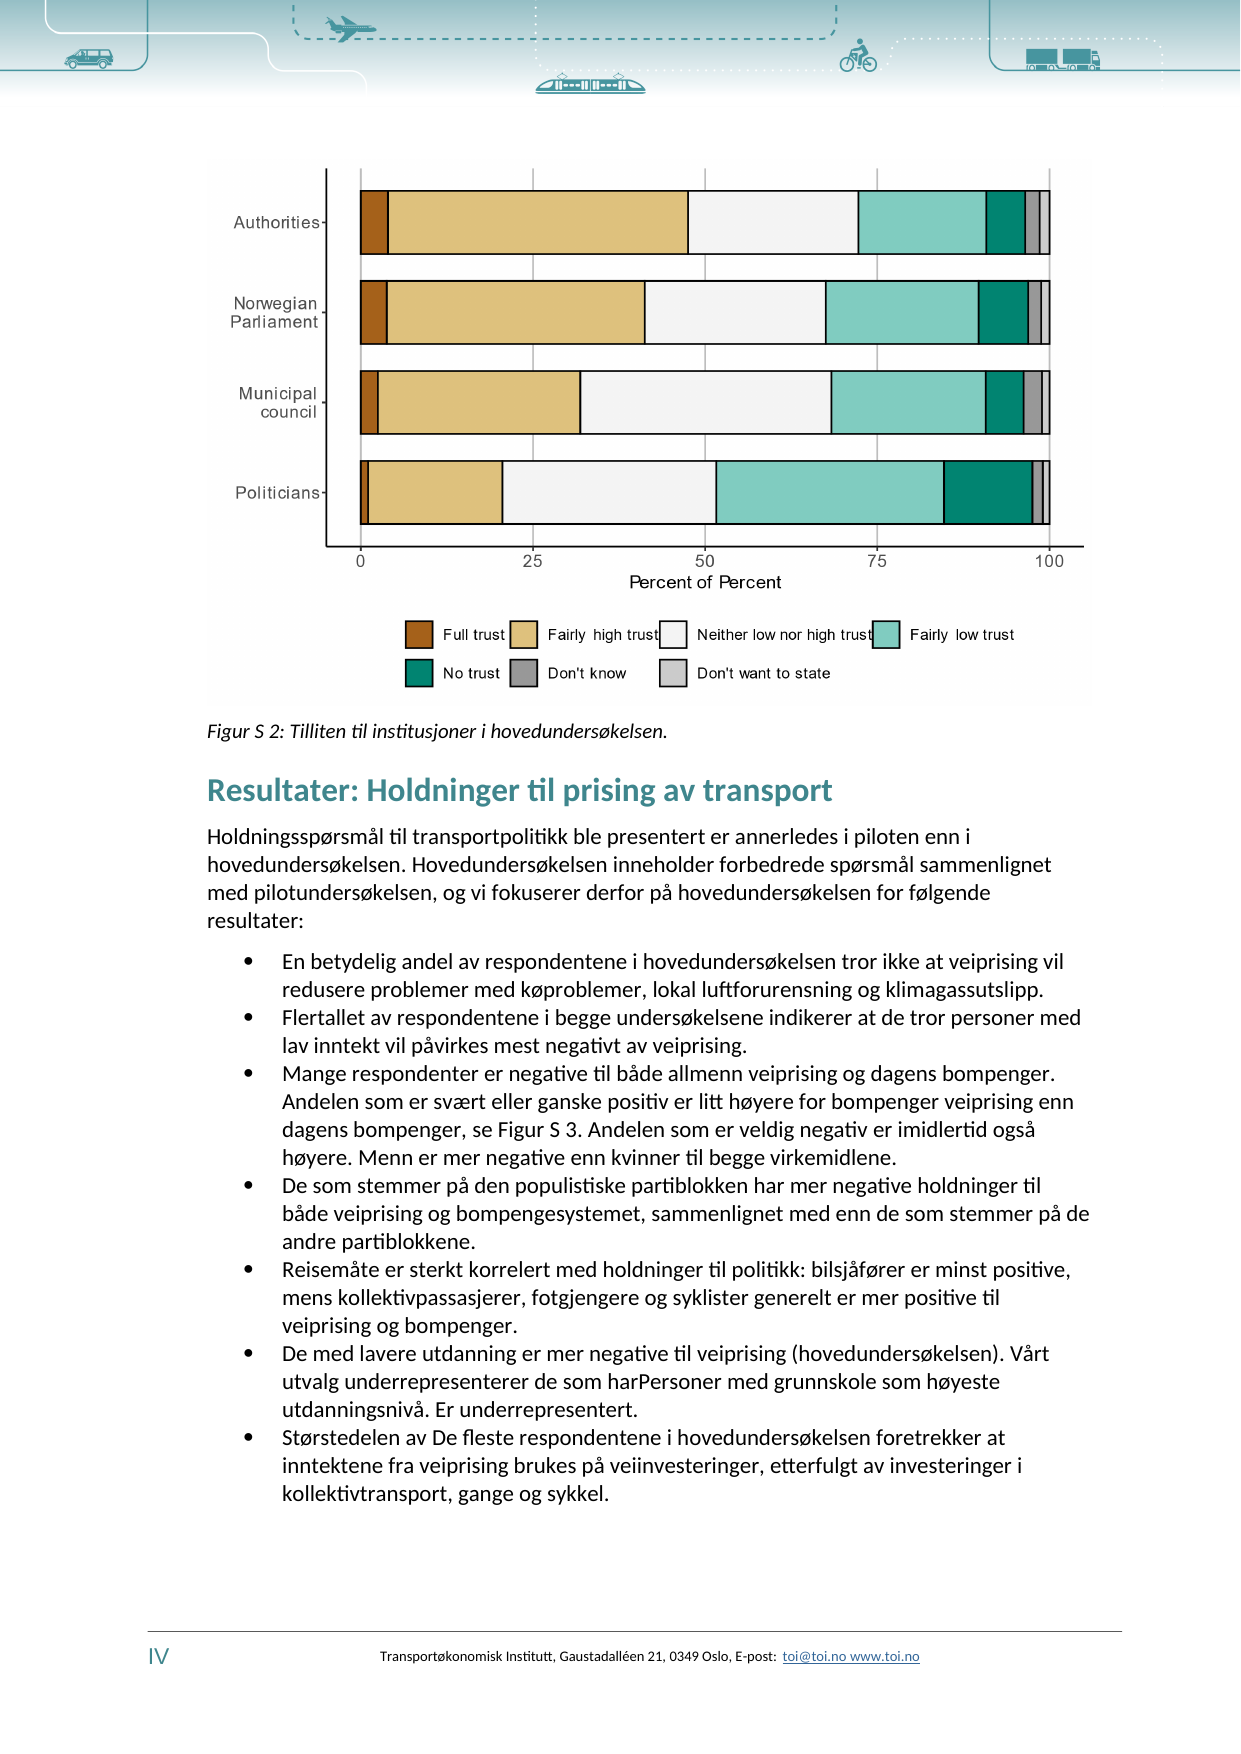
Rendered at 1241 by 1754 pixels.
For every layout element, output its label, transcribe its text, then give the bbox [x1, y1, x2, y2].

list En betydelig andel av respondentene tror ikke at veiprising vil redusere problemer med køproblemer, lokal luftforurensning og klimagassutslipp. [244, 947, 1092, 1003]
text Holdningsspørsmål til transportpolitikk annerledes i piloten enn i hovedundersøkelsen. Hovedundersøkelsen inneholder forbedrede spørsmål s, og vi fokuserer derfor på hovedundersøkelsen for følgende resultater: [207, 822, 1092, 934]
list respondentene i hovedundersøkelsen foretrekker at inntektene fra veiprising brukes på veiinvesteringer, etterfulgt av investeringer i kollektivtransport, gange og sykkel. [244, 1423, 1092, 1507]
picture [206, 159, 1093, 706]
list De som stemmer på den populistiske partiblokken har mer negative holdninger til både veiprising og bompengesystemet de som stemmer på de andre partiblokkene. [244, 1171, 1092, 1255]
list Mange respondenter er negative til både allmenn veiprising og dagens bompenger. Andelen som er svært eller ganske positiv er litt høyere for enn dagens bompenger, se Figur S 3. Andelen som er veldig negativ er imidlertid også høyere. Menn er mer negative enn kvinner til begge virkemidlene. [244, 1059, 1092, 1171]
list Flertallet av respondentene indikerer at de tror personer med lav inntekt vil påvirkes mest negativt av veiprising. [244, 1003, 1092, 1059]
picture [0, 0, 1241, 133]
text Figur S 2: Tilliten til institusjoner i hovedundersøkelsen. [207, 718, 1092, 744]
text Resultater: Holdninger til prising av transport [207, 769, 1092, 810]
list De med lavere utdanning er mer negative til veiprising. grunnskole som høyeste utdanning [244, 1339, 1092, 1423]
list Reisemåte er sterkt korrelert med holdninger til politikk: bilsjåfører er minst positive, mens kollektivpassasjerer, fotgjengere og syklister generelt er mer positive til veiprising og bompenger. [244, 1255, 1092, 1339]
